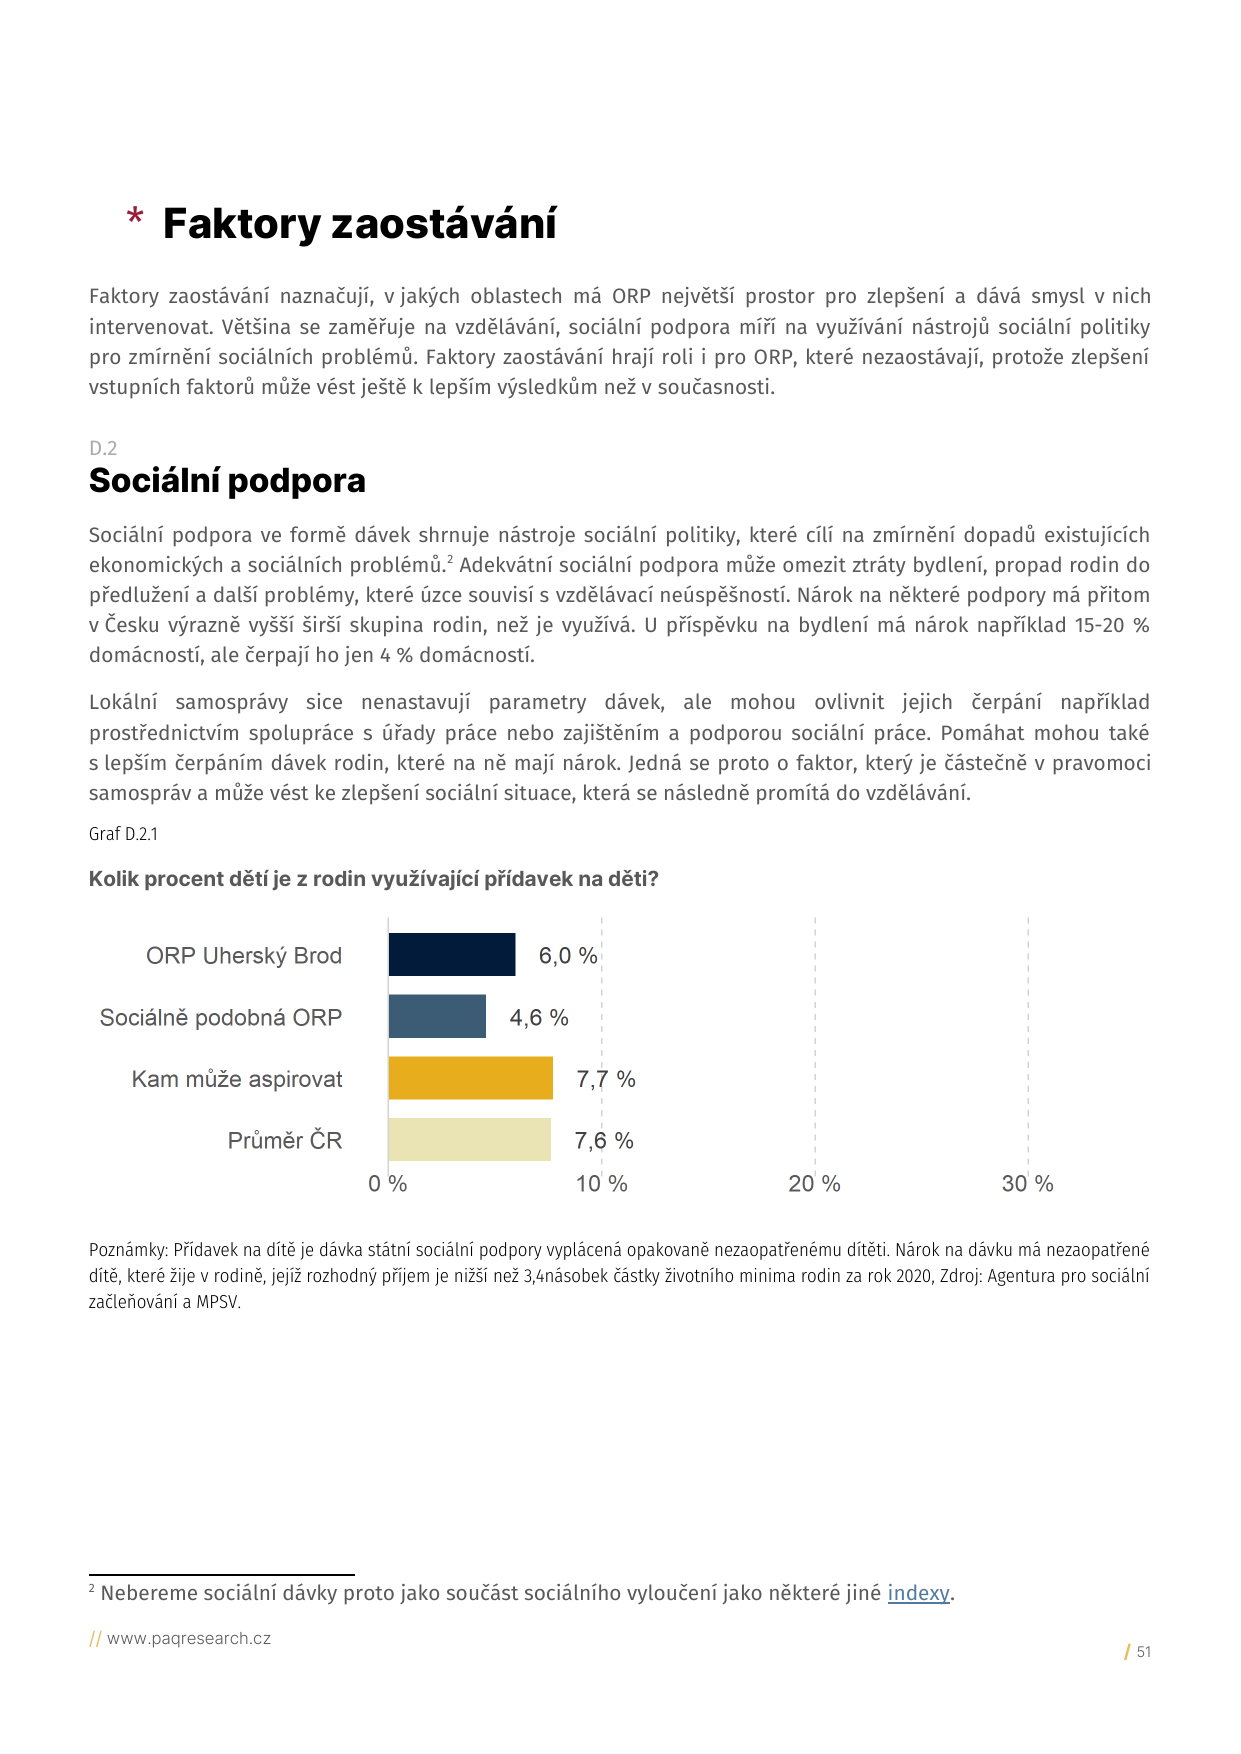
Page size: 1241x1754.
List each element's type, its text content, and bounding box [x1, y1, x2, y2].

subtitle Faktory zaostávání [126, 198, 1152, 249]
text Lokální samosprávy sice nenastavují parametry dávek, ale mohou ovlivnit jejich čerpání například prostřednictvím spolupráce s úřady práce nebo zajištěním a podporou sociální práce. Pomáhat mohou také s lepším čerpáním dávek rodin, které na ně mají nárok. Jedná se proto o faktor, který je částečně v pravomoci samospráv a může vést ke zlepšení sociální situace, která se následně promítá do vzdělávání. [89, 685, 1152, 806]
text Graf D.2.1 [89, 822, 1152, 845]
text Faktory zaostávání naznačují, v jakých oblastech má ORP největší prostor pro zlepšení a dává smysl v nich intervenovat. Většina se zaměřuje na vzdělávání, sociální podpora míří na využívání nástrojů sociální politiky pro zmírnění sociálních problémů. Faktory zaostávání hrají roli i pro ORP, které nezaostávají, protože zlepšení vstupních faktorů může vést ještě k lepším výsledkům než v současnosti. [89, 279, 1152, 400]
text D.2 [89, 430, 1152, 461]
text Poznámky: Přídavek na dítě je dávka státní sociální podpory vyplácená opakovaně nezaopatřenému dítěti. Nárok na dávku má nezaopatřené dítě, které žije v rodině, jejíž rozhodný příjem je nižší než 3,4násobek částky životního minima rodin za rok 2020, Zdroj: Agentura pro sociální začleňování a MPSV. [89, 1239, 1152, 1313]
subtitle Sociální podpora [89, 461, 1152, 501]
text Sociální podpora ve formě dávek shrnuje nástroje sociální politiky, které cílí na zmírnění dopadů existujících ekonomických a sociálních problémů. Adekvátní sociální podpora může omezit ztráty bydlení, propad rodin do předlužení a další problémy, které úzce souvisí s vzdělávací neúspěšností. Nárok na některé podpory má přitom v Česku výrazně vyšší širší skupina rodin, než je využívá. U příspěvku na bydlení má nárok například 15-20 % domácností, ale čerpají ho jen 4 % domácností. [89, 517, 1152, 668]
picture [88, 891, 1139, 1223]
text Kolik procent dětí je z rodin využívající přídavek na děti? [89, 861, 1152, 891]
